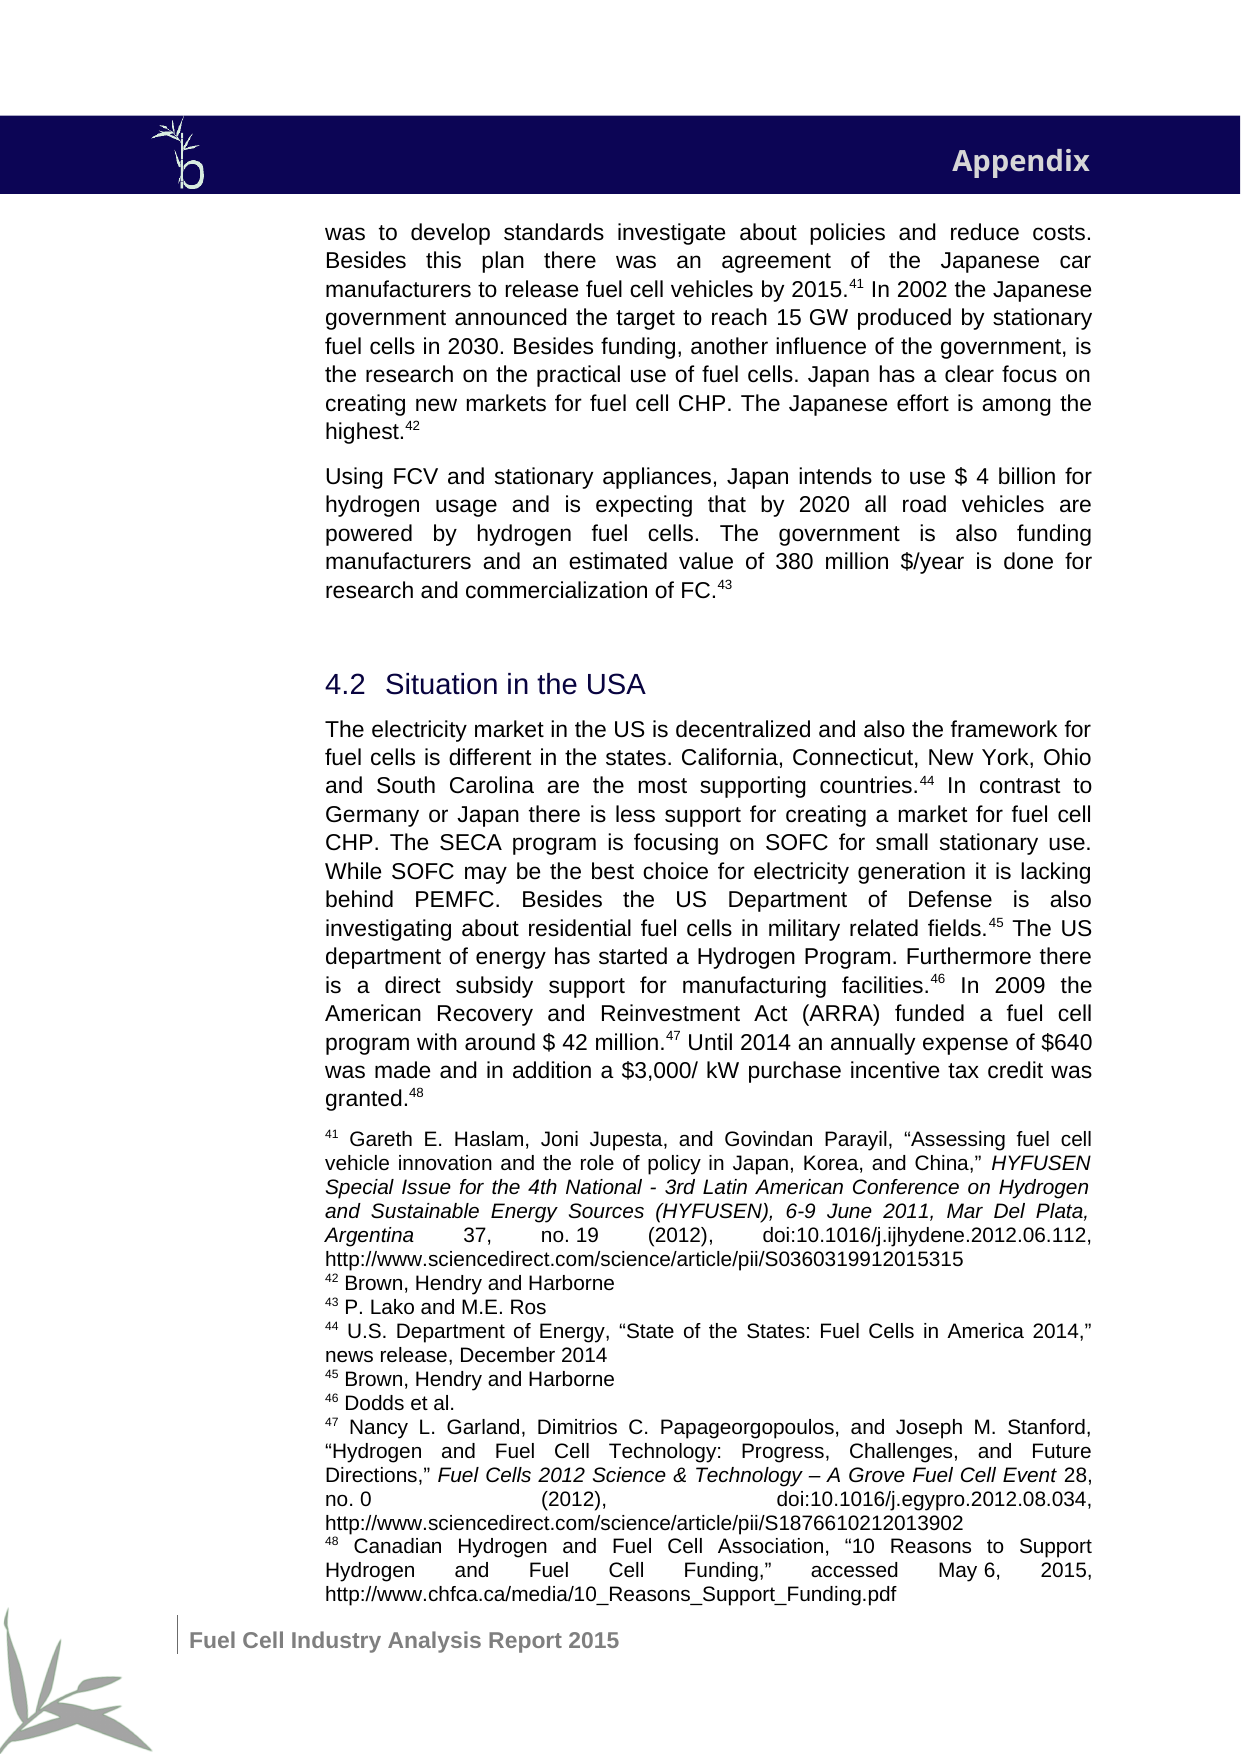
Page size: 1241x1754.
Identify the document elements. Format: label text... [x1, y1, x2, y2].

picture [0, 1607, 169, 1754]
text The electricity market in the US is decentralized and also the framework for fuel cells is different in the states. California, Connecticut, New York, Ohio and South Carolina are the most supporting countries. In contrast to Germany or Japan there is less support for creating a market for fuel cell CHP. The SECA program is focusing on SOFC for small stationary use. While SOFC may be the best choice for electricity generation it is lacking behind PEMFC. Besides the US Department of Defense is also investigating about residential fuel cells in military related fields. The US department of energy has started a Hydrogen Program. Furthermore there is a direct subsidy support for manufacturing facilities. In 2009 the American Recovery and Reinvestment Act (ARRA) funded a fuel cell program with around $ 42 million. Until 2014 an annually expense of $640 was made and in addition a $3,000/ kW purchase incentive tax credit was granted. [325, 716, 1092, 1112]
subtitle Situation in the USA [325, 667, 1092, 701]
text Using FCV and stationary appliances, Japan intends to use $ 4 billion for hydrogen usage and is expecting that by 2020 all road vehicles are powered by hydrogen fuel cells. The government is also funding manufacturers and an estimated value of 380 million $/year is done for research and commercialization of FC. [325, 463, 1092, 603]
